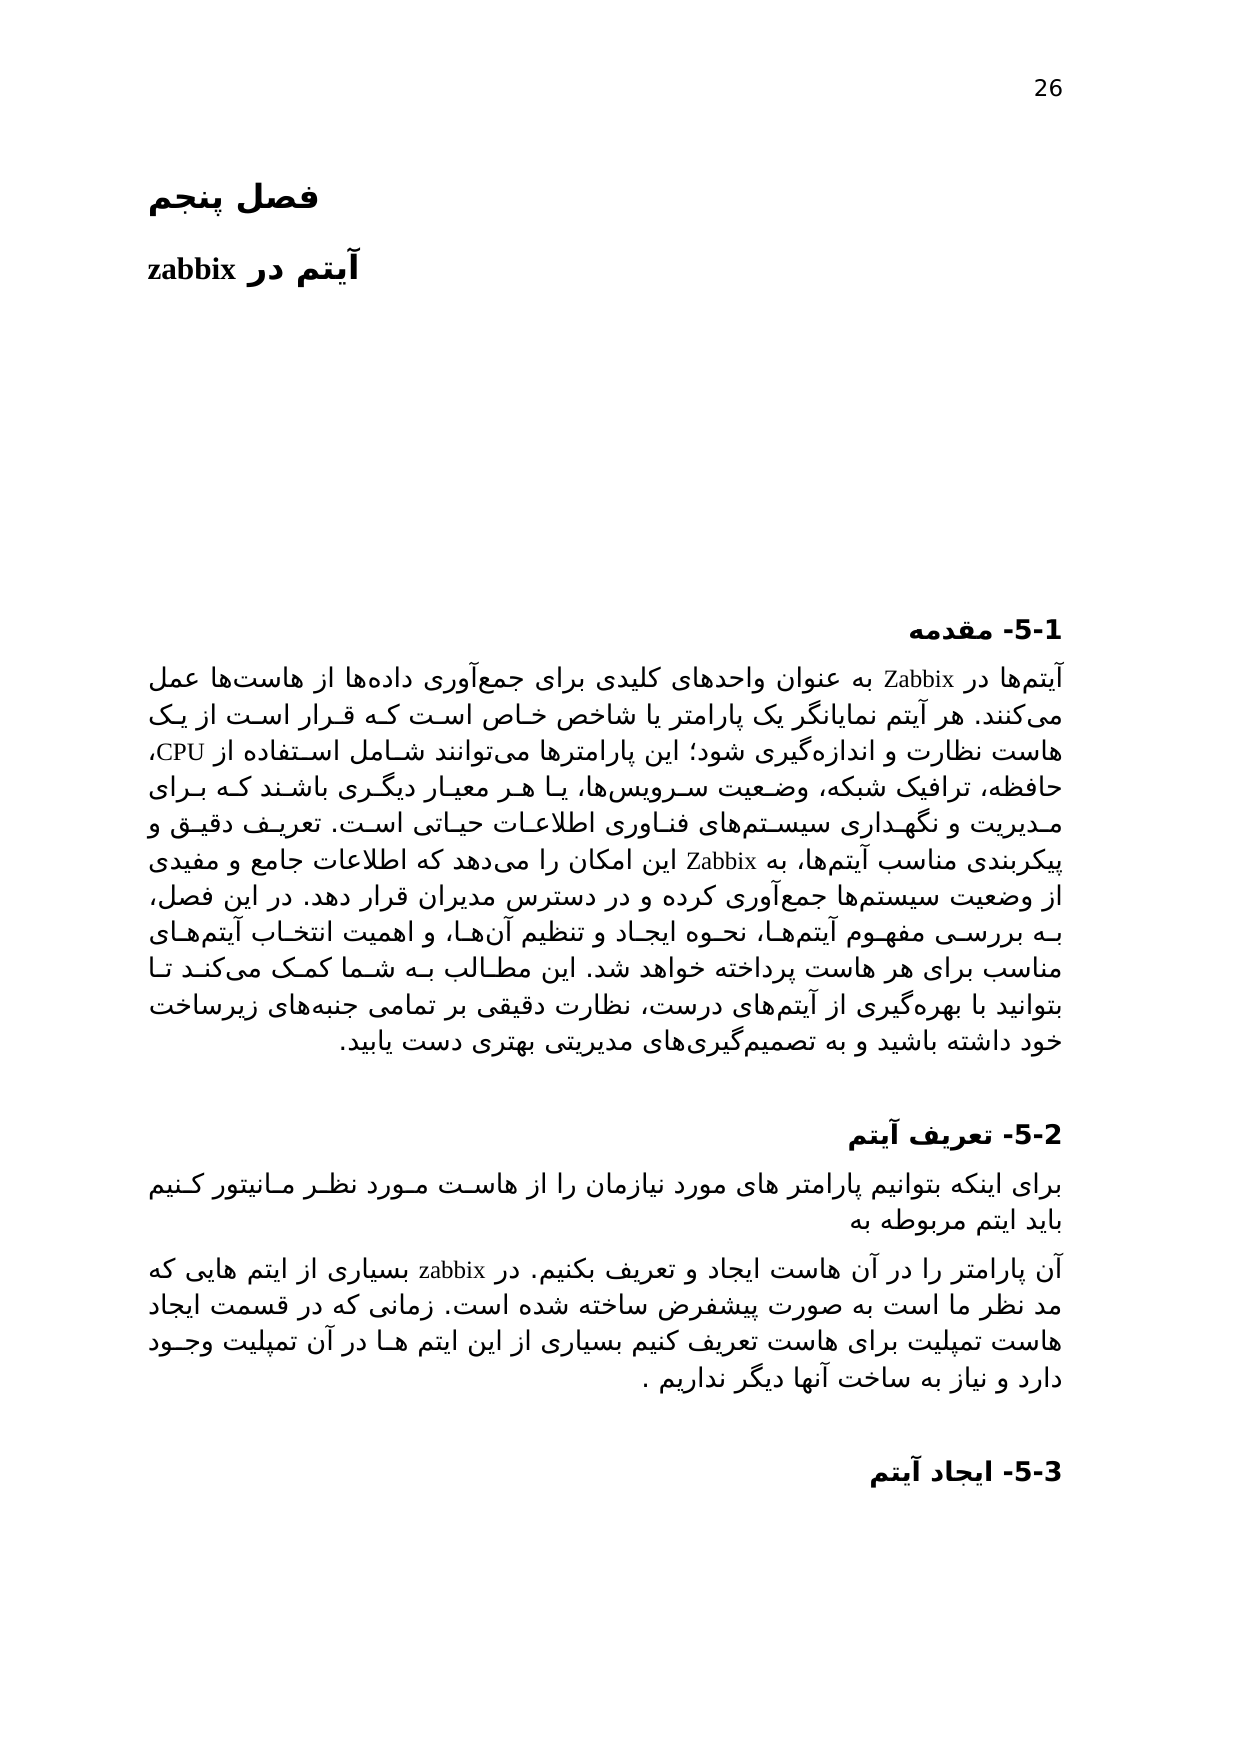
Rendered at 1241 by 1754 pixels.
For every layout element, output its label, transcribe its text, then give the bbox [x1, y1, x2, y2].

text برای اینکه بتوانیم پارامتر های مورد نیازمان را از هاست مورد نظر مانیتور کنیم باید ایتم مربوطه به [148, 1168, 1063, 1236]
subtitle 5-3- ایجاد آیتم [148, 1456, 1063, 1488]
subtitle 5-2- تعریف آیتم [148, 1119, 1063, 1151]
text آن پارامتر را در آن هاست ایجاد و تعریف بکنیم. در zabbix بسیاری از ایتم هایی که مد نظر ما است به صورت پیشفرض ساخته شده است. زمانی که در قسمت ایجاد هاست تمپلیت برای هاست تعریف کنیم بسیاری از این ایتم ها در آن تمپلیت وجود دارد و نیاز به ساخت آنها دیگر نداریم . [148, 1253, 1063, 1393]
subtitle فصل پنجم [148, 177, 1063, 216]
subtitle آیتم در zabbix [148, 249, 1063, 288]
subtitle 5-1- مقدمه [148, 614, 1063, 646]
text آیتم‌ها در Zabbix به عنوان واحدهای کلیدی برای جمع‌آوری داده‌ها از هاست‌ها عمل می‌کنند. هر آیتم نمایانگر یک پارامتر یا شاخص خاص است که قرار است از یک هاست نظارت و اندازه‌گیری شود؛ این پارامترها می‌توانند شامل استفاده از CPU، حافظه، ترافیک شبکه، وضعیت سرویس‌ها، یا هر معیار دیگری باشند که برای مدیریت و نگهداری سیستم‌های فناوری اطلاعات حیاتی است. تعریف دقیق و پیکربندی مناسب آیتم‌ها، به Zabbix این امکان را می‌دهد که اطلاعات جامع و مفیدی از وضعیت سیستم‌ها جمع‌آوری کرده و در دسترس مدیران قرار دهد. در این فصل، به بررسی مفهوم آیتم‌ها، نحوه ایجاد و تنظیم آن‌ها، و اهمیت انتخاب آیتم‌های مناسب برای هر هاست پرداخته خواهد شد. این مطالب به شما کمک می‌کند تا بتوانید با بهره‌گیری از آیتم‌های درست، نظارت دقیقی بر تمامی جنبه‌های زیرساخت خود داشته باشید و به تصمیم‌گیری‌های مدیریتی بهتری دست یابید. [148, 663, 1063, 1057]
